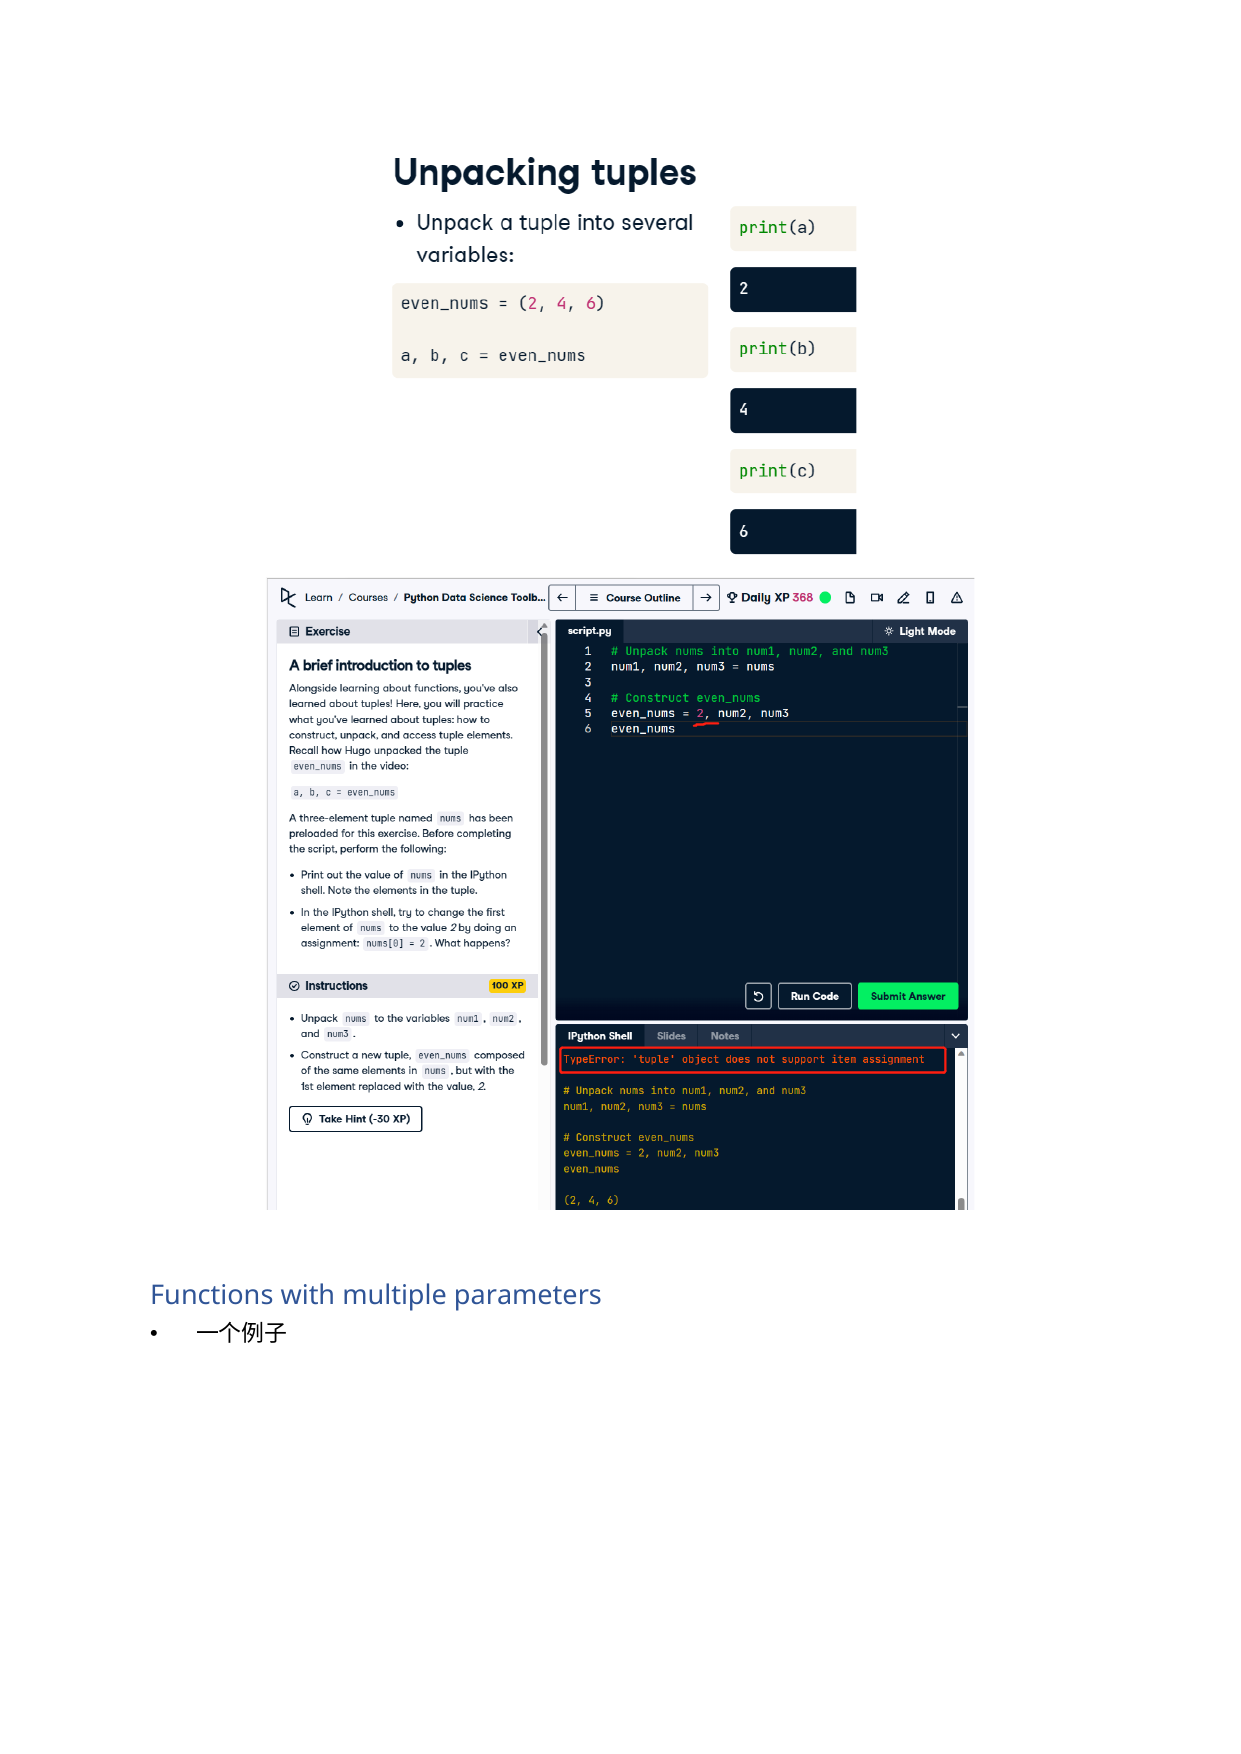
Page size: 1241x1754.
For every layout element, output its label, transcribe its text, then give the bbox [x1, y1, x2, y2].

subtitle Functions with multiple parameters [150, 1276, 1090, 1312]
picture [265, 577, 975, 1210]
picture [383, 150, 857, 559]
list 一个例子 [150, 1315, 1090, 1348]
